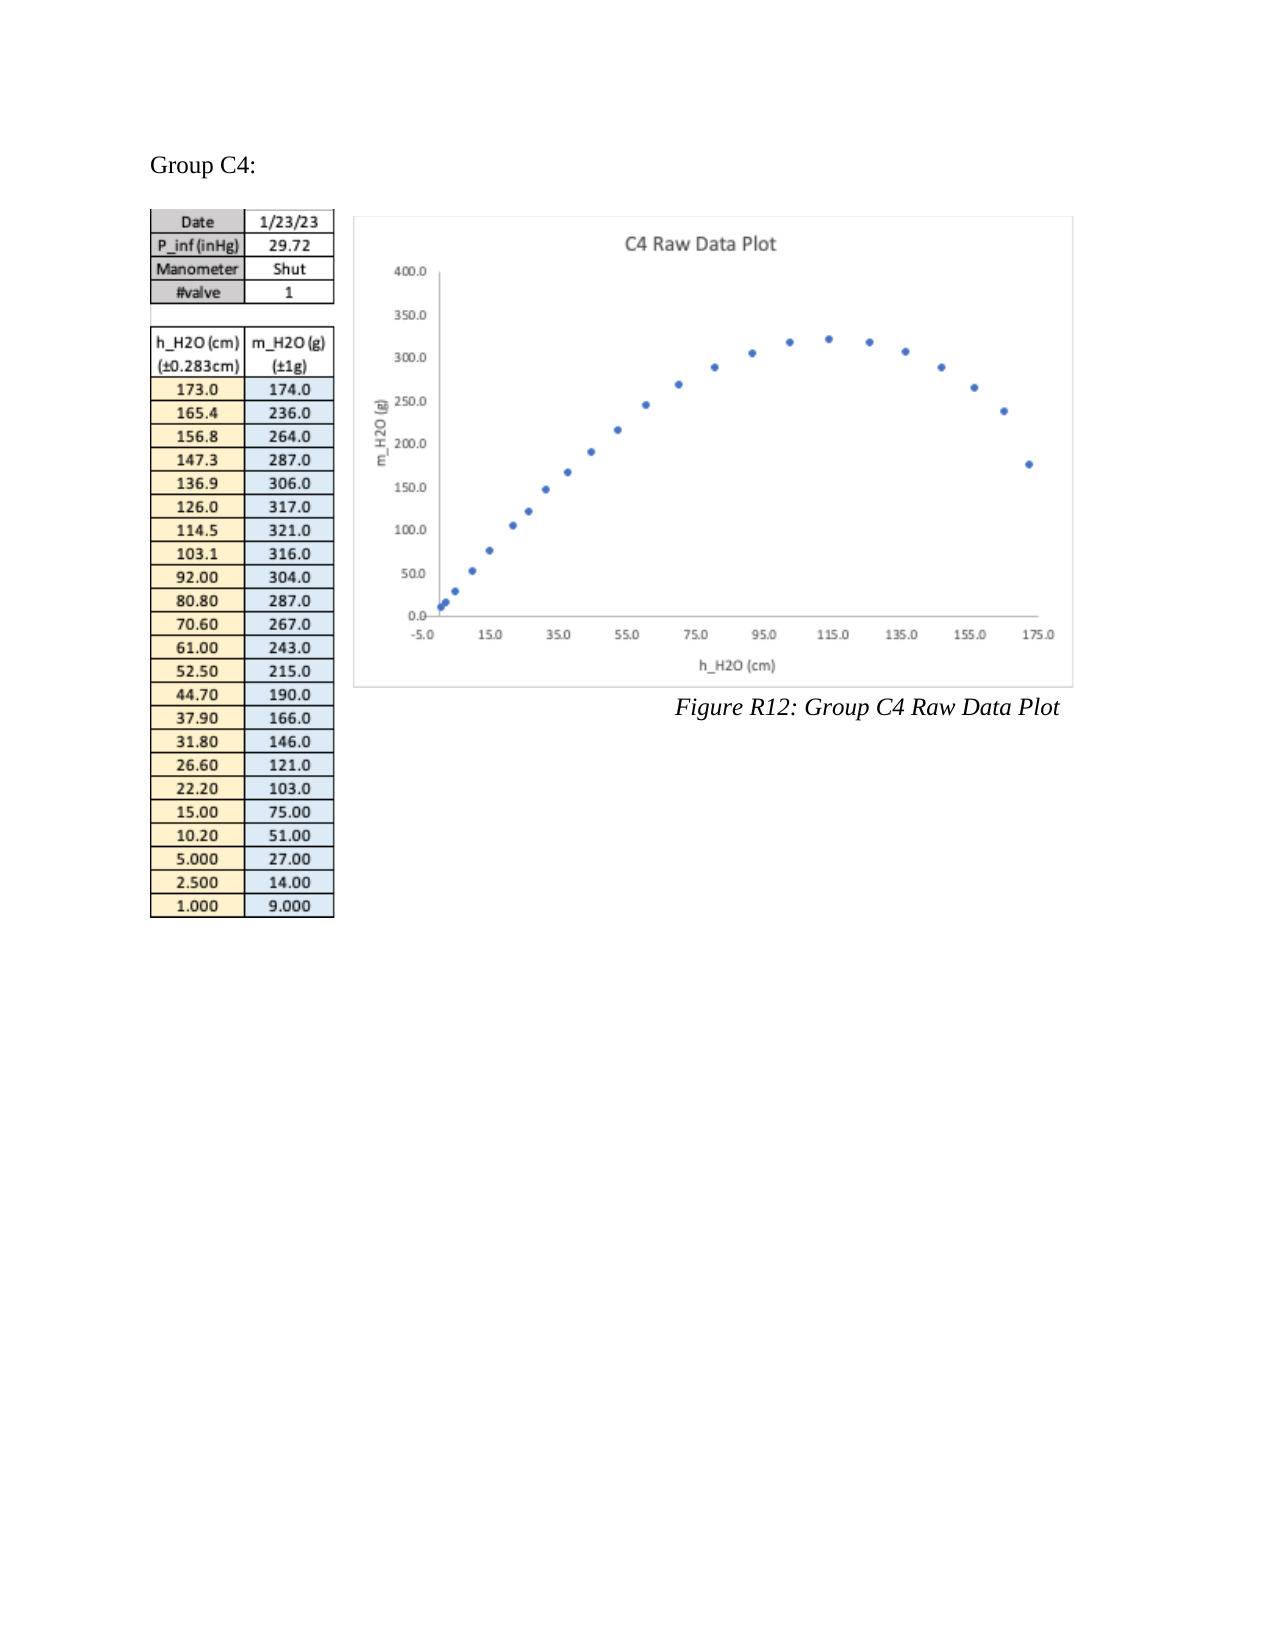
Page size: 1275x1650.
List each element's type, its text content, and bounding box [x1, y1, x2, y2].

picture [150, 209, 335, 918]
picture [353, 216, 1074, 688]
text Figure R12: Group C4 Raw Data Plot [335, 692, 1125, 721]
text Group C4: [150, 150, 1125, 179]
